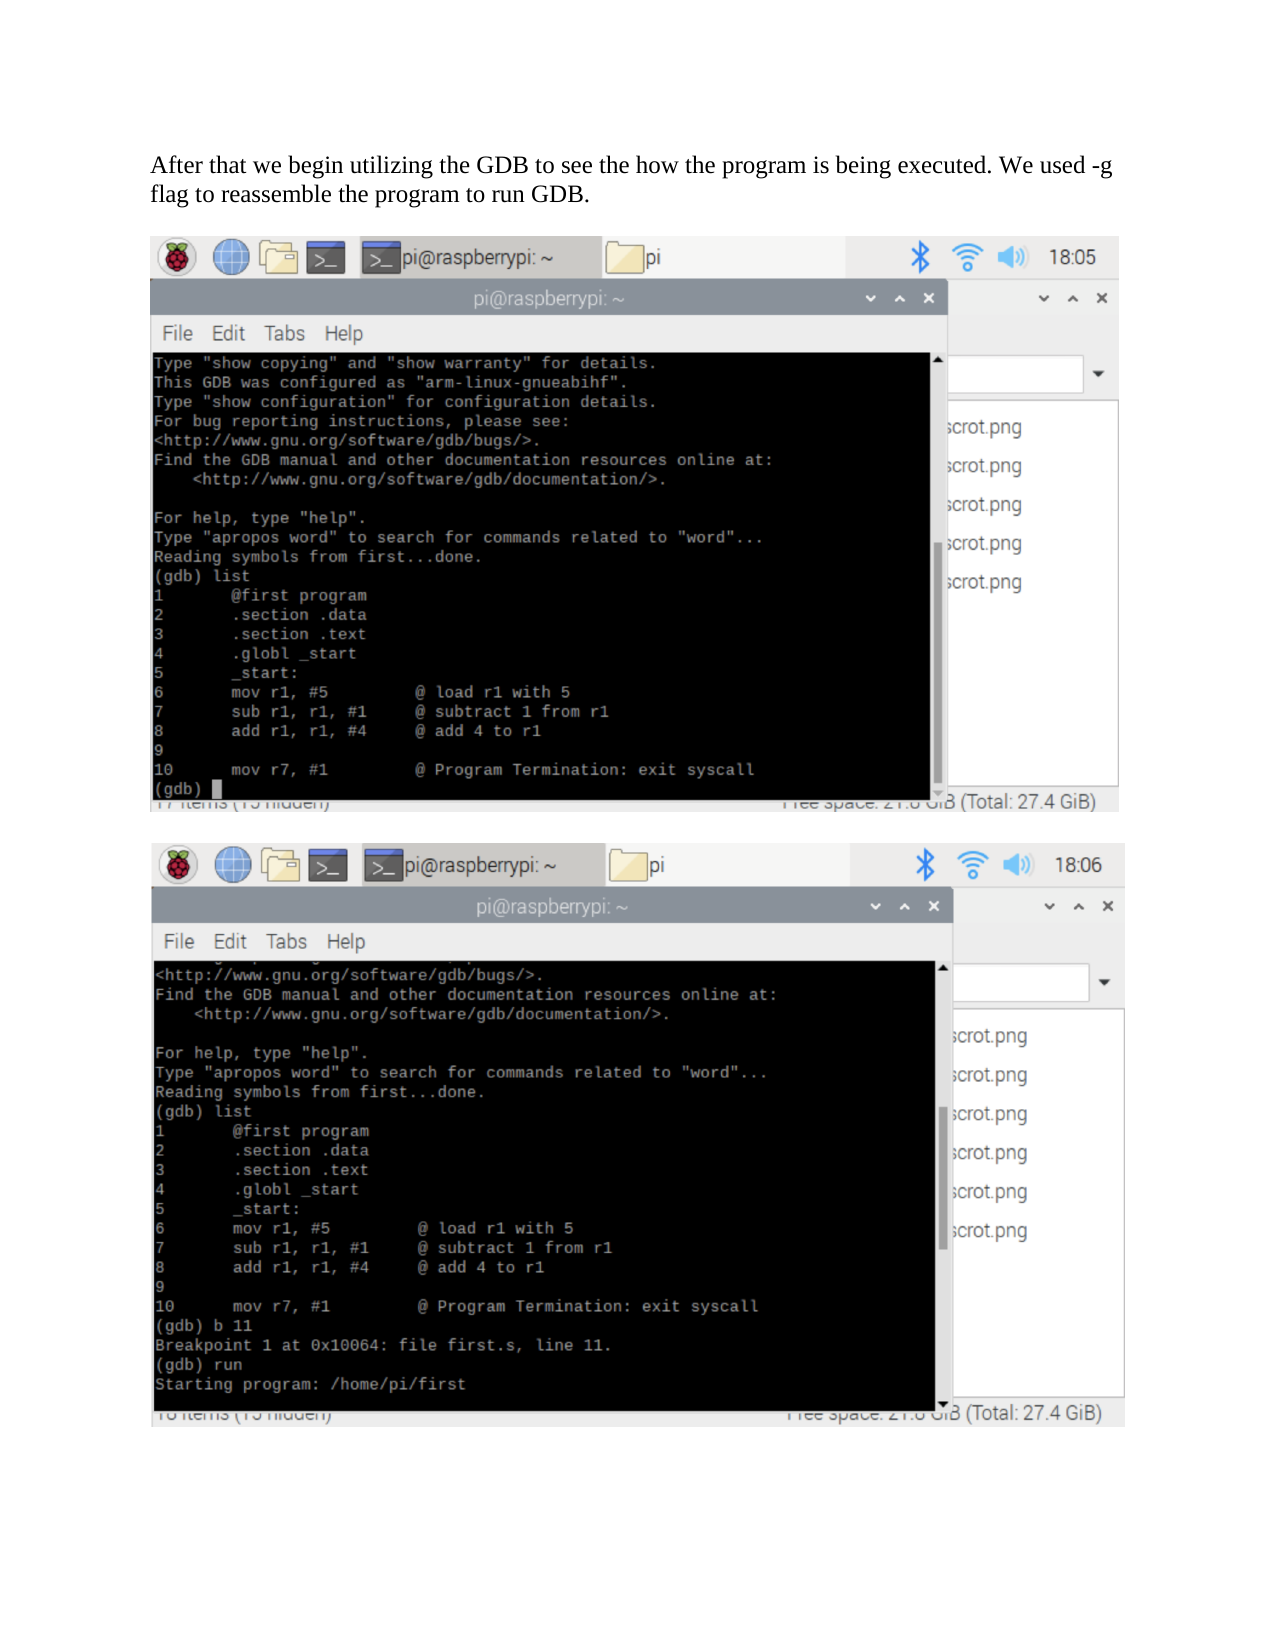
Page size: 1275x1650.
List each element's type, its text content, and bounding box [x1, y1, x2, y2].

picture [150, 236, 1125, 812]
picture [150, 840, 1125, 1428]
text After that we begin utilizing the GDB to see the how the program is being executed. We used -g flag to reassemble the program to run GDB. [150, 150, 1125, 207]
